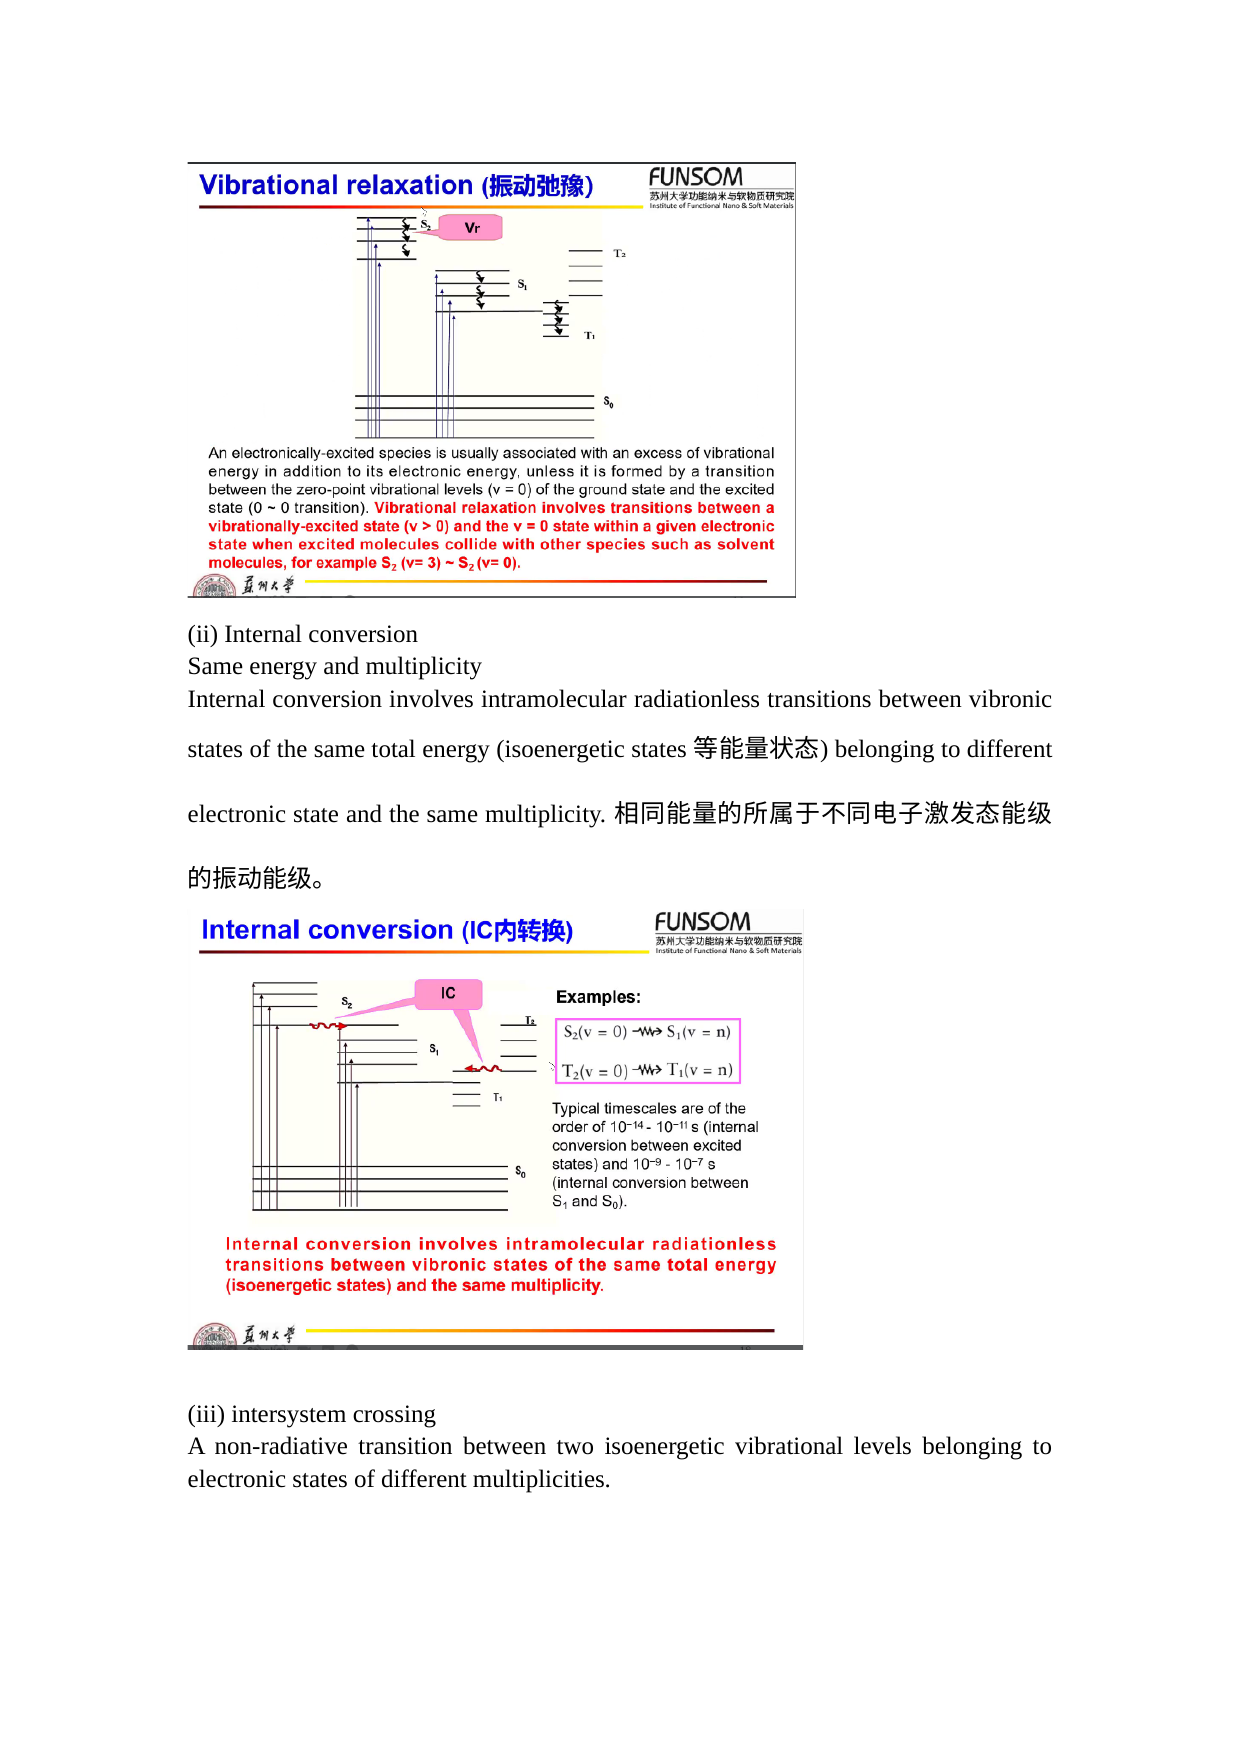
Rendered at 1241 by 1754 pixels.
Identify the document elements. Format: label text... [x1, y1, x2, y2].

picture [187, 909, 804, 1350]
text A non-radiative transition between two isoenergetic vibrational levels belonging to electronic states of different multiplicities. [187, 1429, 1053, 1494]
picture [187, 162, 796, 598]
text (ii) Internal conversion [187, 617, 1053, 649]
text Same energy and multiplicity [187, 649, 1053, 682]
text Internal conversion involves intramolecular radiationless transitions between vibronic states of the same total energy (isoenergetic states 等能量状态) belonging to different electronic state and the same multiplicity. 相同能量的所属于不同电子激发态能级的振动能级。 [187, 682, 1053, 909]
text (iii) intersystem crossing [187, 1397, 1053, 1429]
